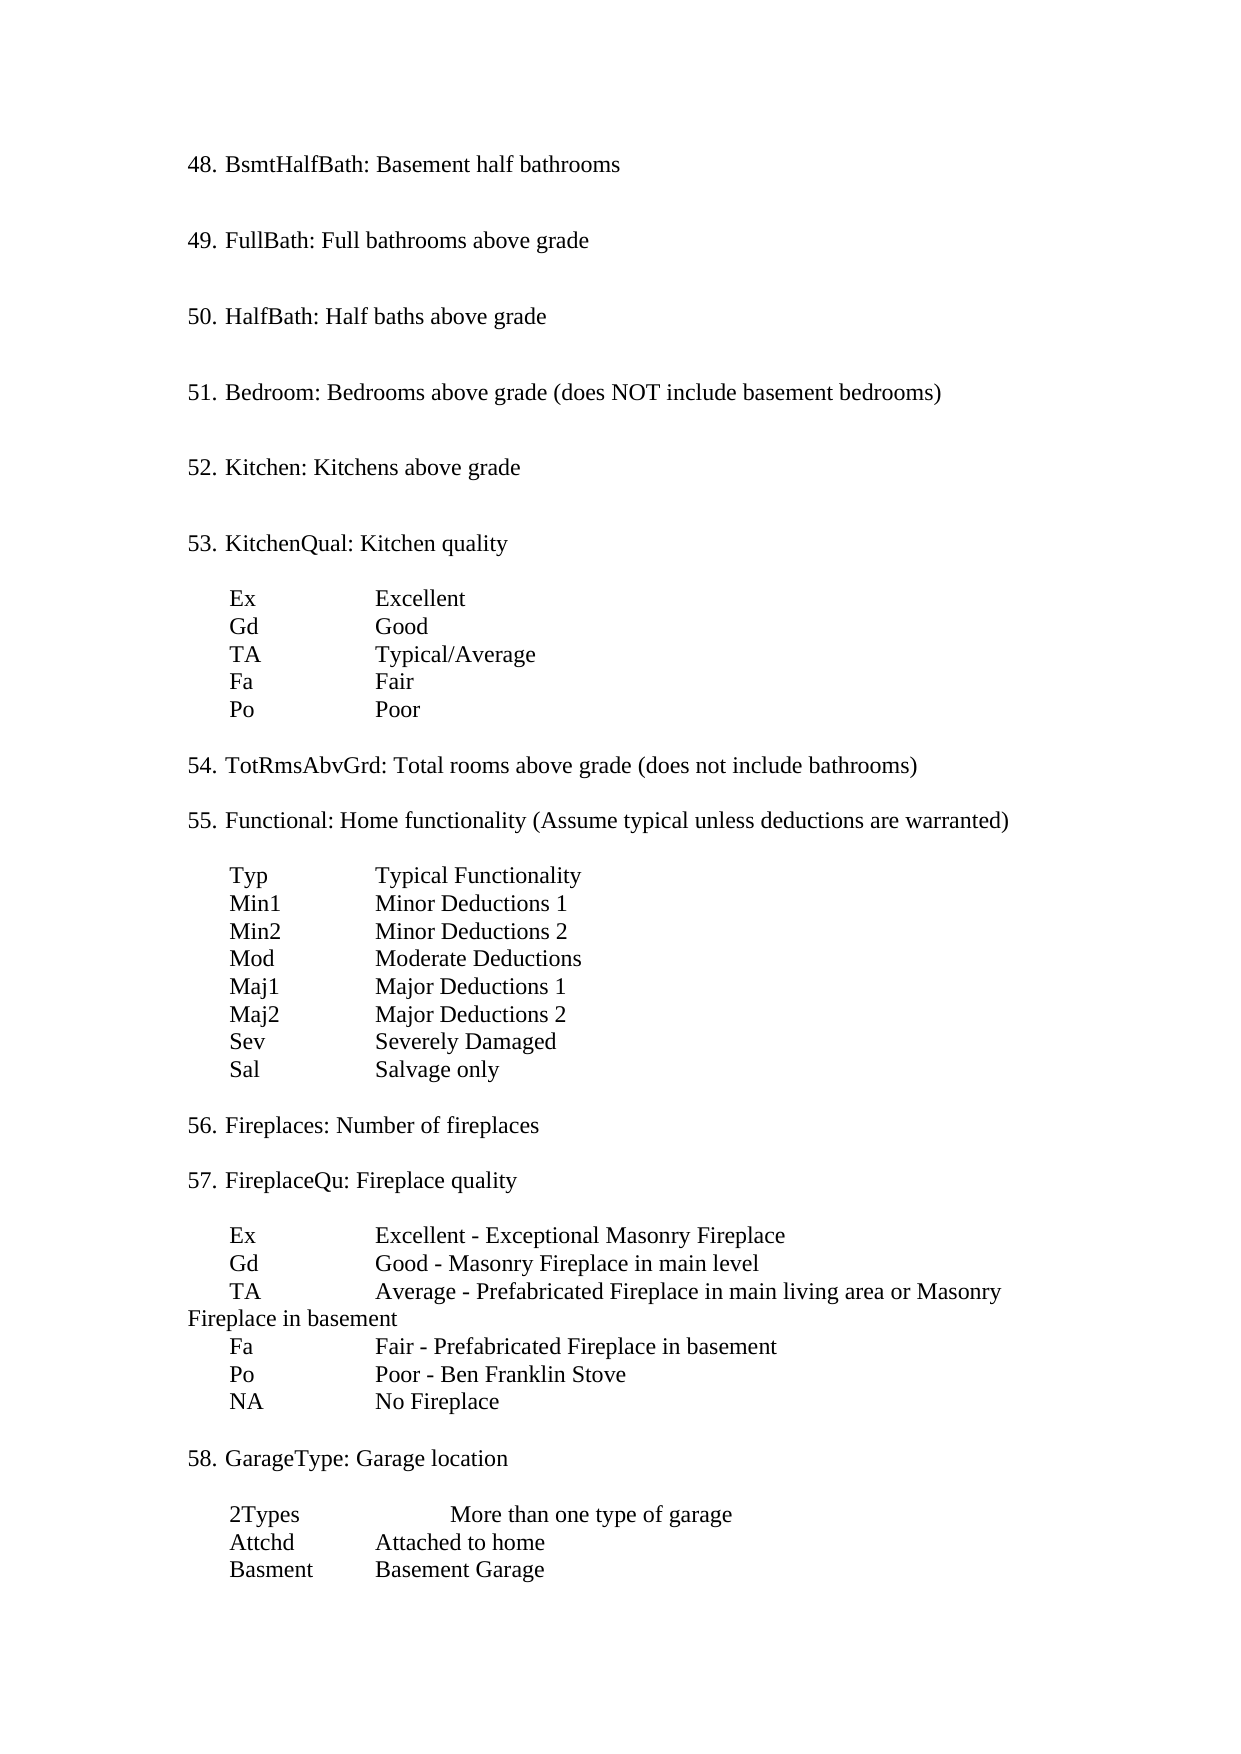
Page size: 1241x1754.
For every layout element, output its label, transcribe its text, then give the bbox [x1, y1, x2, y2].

text Maj1 Major Deductions 1 [187, 972, 1090, 999]
list Fireplaces: Number of fireplaces [187, 1111, 1090, 1139]
text Ex Excellent - Exceptional Masonry Fireplace [187, 1222, 1090, 1249]
list GarageType: Garage location [187, 1443, 1090, 1471]
text Sal Salvage only [187, 1055, 1090, 1082]
text Gd Good [187, 612, 1090, 639]
text Po Poor - Ben Franklin Stove [187, 1359, 1090, 1387]
list BsmtHalfBath: Basement half bathrooms [187, 150, 1090, 178]
list Bedroom: Bedrooms above grade (does NOT include basement bedrooms) [187, 377, 1090, 405]
list Functional: Home functionality (Assume typical unless deductions are warranted) [187, 806, 1090, 834]
text Min1 Minor Deductions 1 [187, 889, 1090, 917]
text Basment Basement Garage [187, 1555, 1090, 1583]
list FireplaceQu: Fireplace quality [187, 1166, 1090, 1194]
text Fa Fair - Prefabricated Fireplace in basement [187, 1332, 1090, 1359]
text Typ Typical Functionality [187, 862, 1090, 889]
text Maj2 Major Deductions 2 [187, 999, 1090, 1027]
list KitchenQual: Kitchen quality [187, 529, 1090, 557]
text Mod Moderate Deductions [187, 944, 1090, 972]
list FullBath: Full bathrooms above grade [187, 226, 1090, 253]
text Sev Severely Damaged [187, 1027, 1090, 1055]
text TA Typical/Average [187, 639, 1090, 667]
list Kitchen: Kitchens above grade [187, 453, 1090, 481]
list TotRmsAbvGrd: Total rooms above grade (does not include bathrooms) [187, 751, 1090, 779]
text 2Types More than one type of garage [187, 1500, 1090, 1527]
text NA No Fireplace [187, 1387, 1090, 1415]
list HalfBath: Half baths above grade [187, 302, 1090, 329]
text Attchd Attached to home [187, 1527, 1090, 1555]
text Po Poor [187, 695, 1090, 722]
text Min2 Minor Deductions 2 [187, 917, 1090, 944]
text Fa Fair [187, 667, 1090, 695]
text Gd Good - Masonry Fireplace in main level [187, 1249, 1090, 1277]
text TA Average - Prefabricated Fireplace in main living area or Masonry Fireplace in basement [187, 1277, 1090, 1332]
text Ex Excellent [187, 584, 1090, 612]
